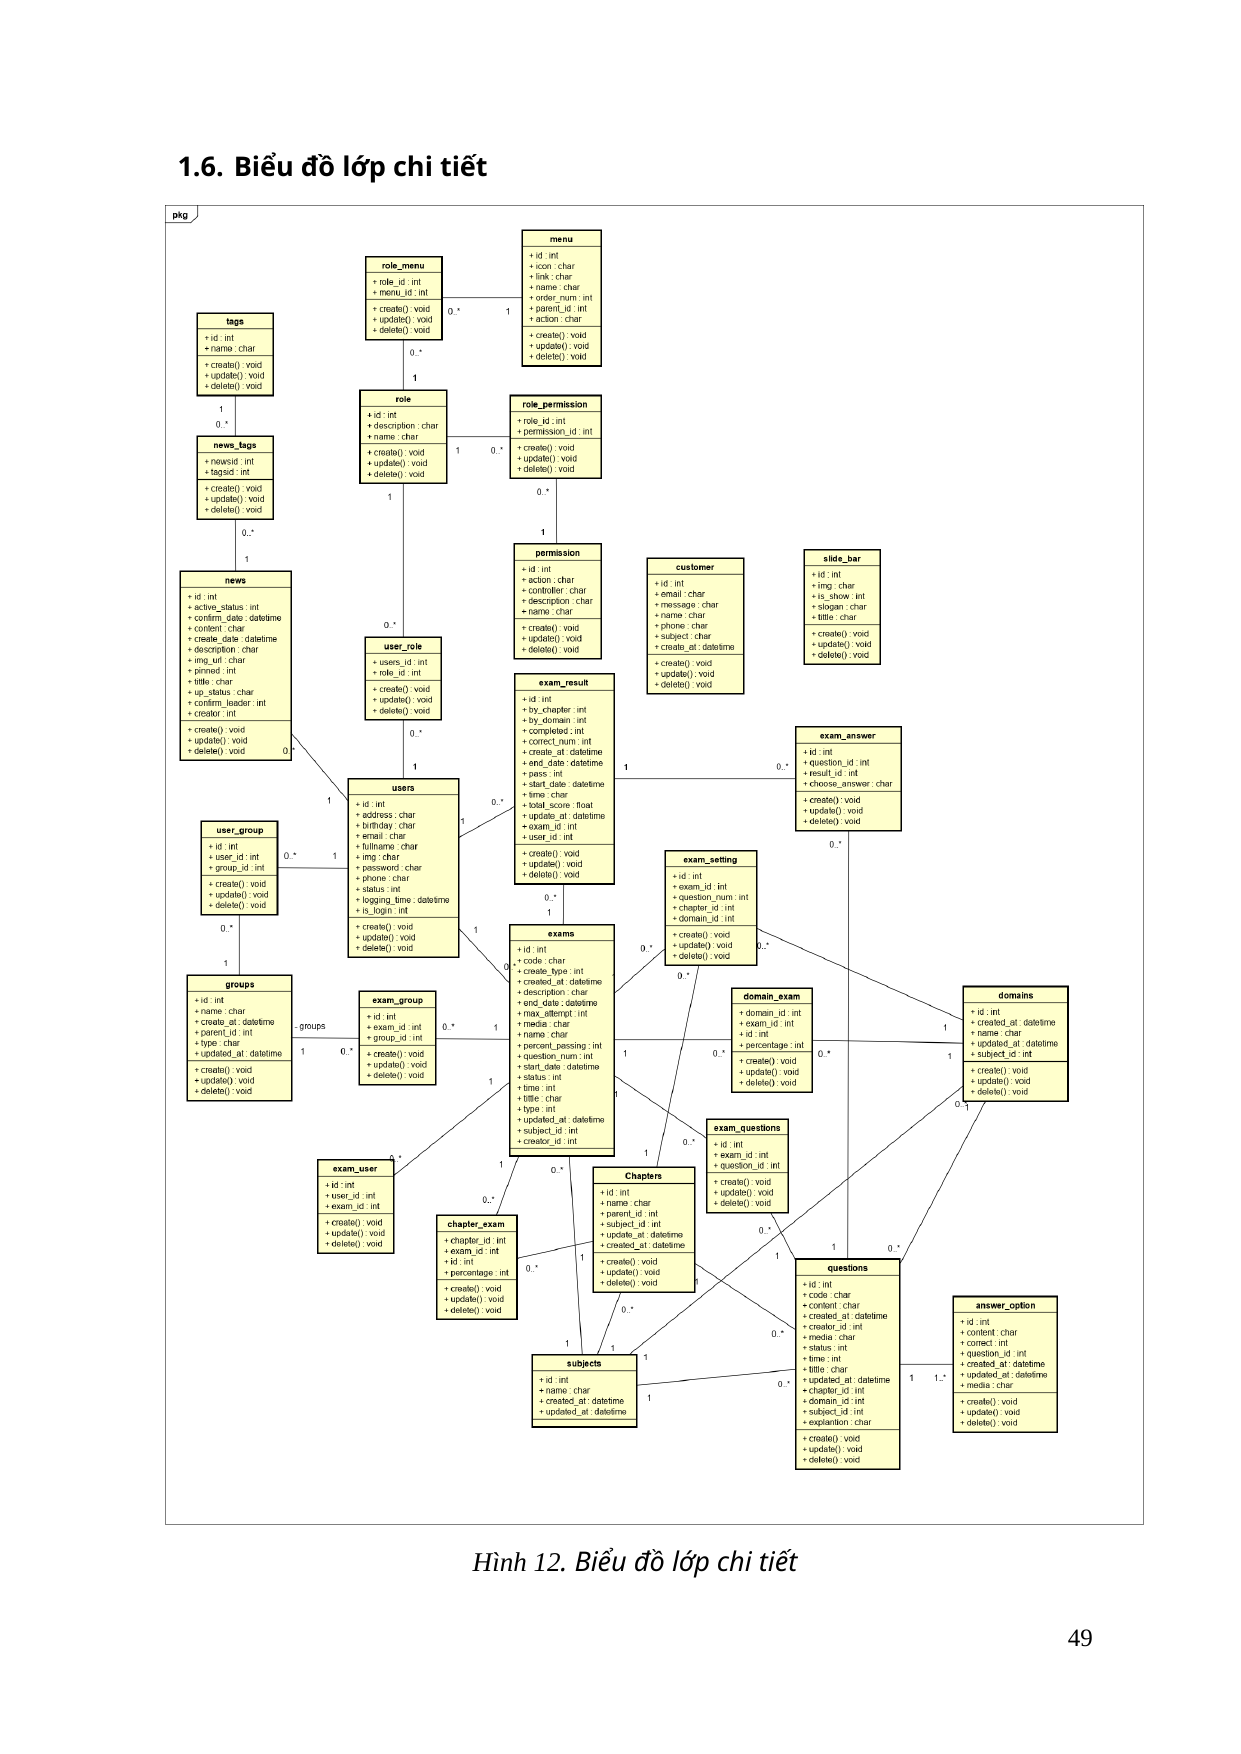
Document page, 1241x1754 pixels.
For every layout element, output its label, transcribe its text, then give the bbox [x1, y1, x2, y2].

subtitle Biểu đồ lớp chi tiết [177, 148, 1092, 184]
picture [158, 198, 1149, 1531]
text Hình 12. Biểu đồ lớp chi tiết [177, 1543, 1092, 1580]
